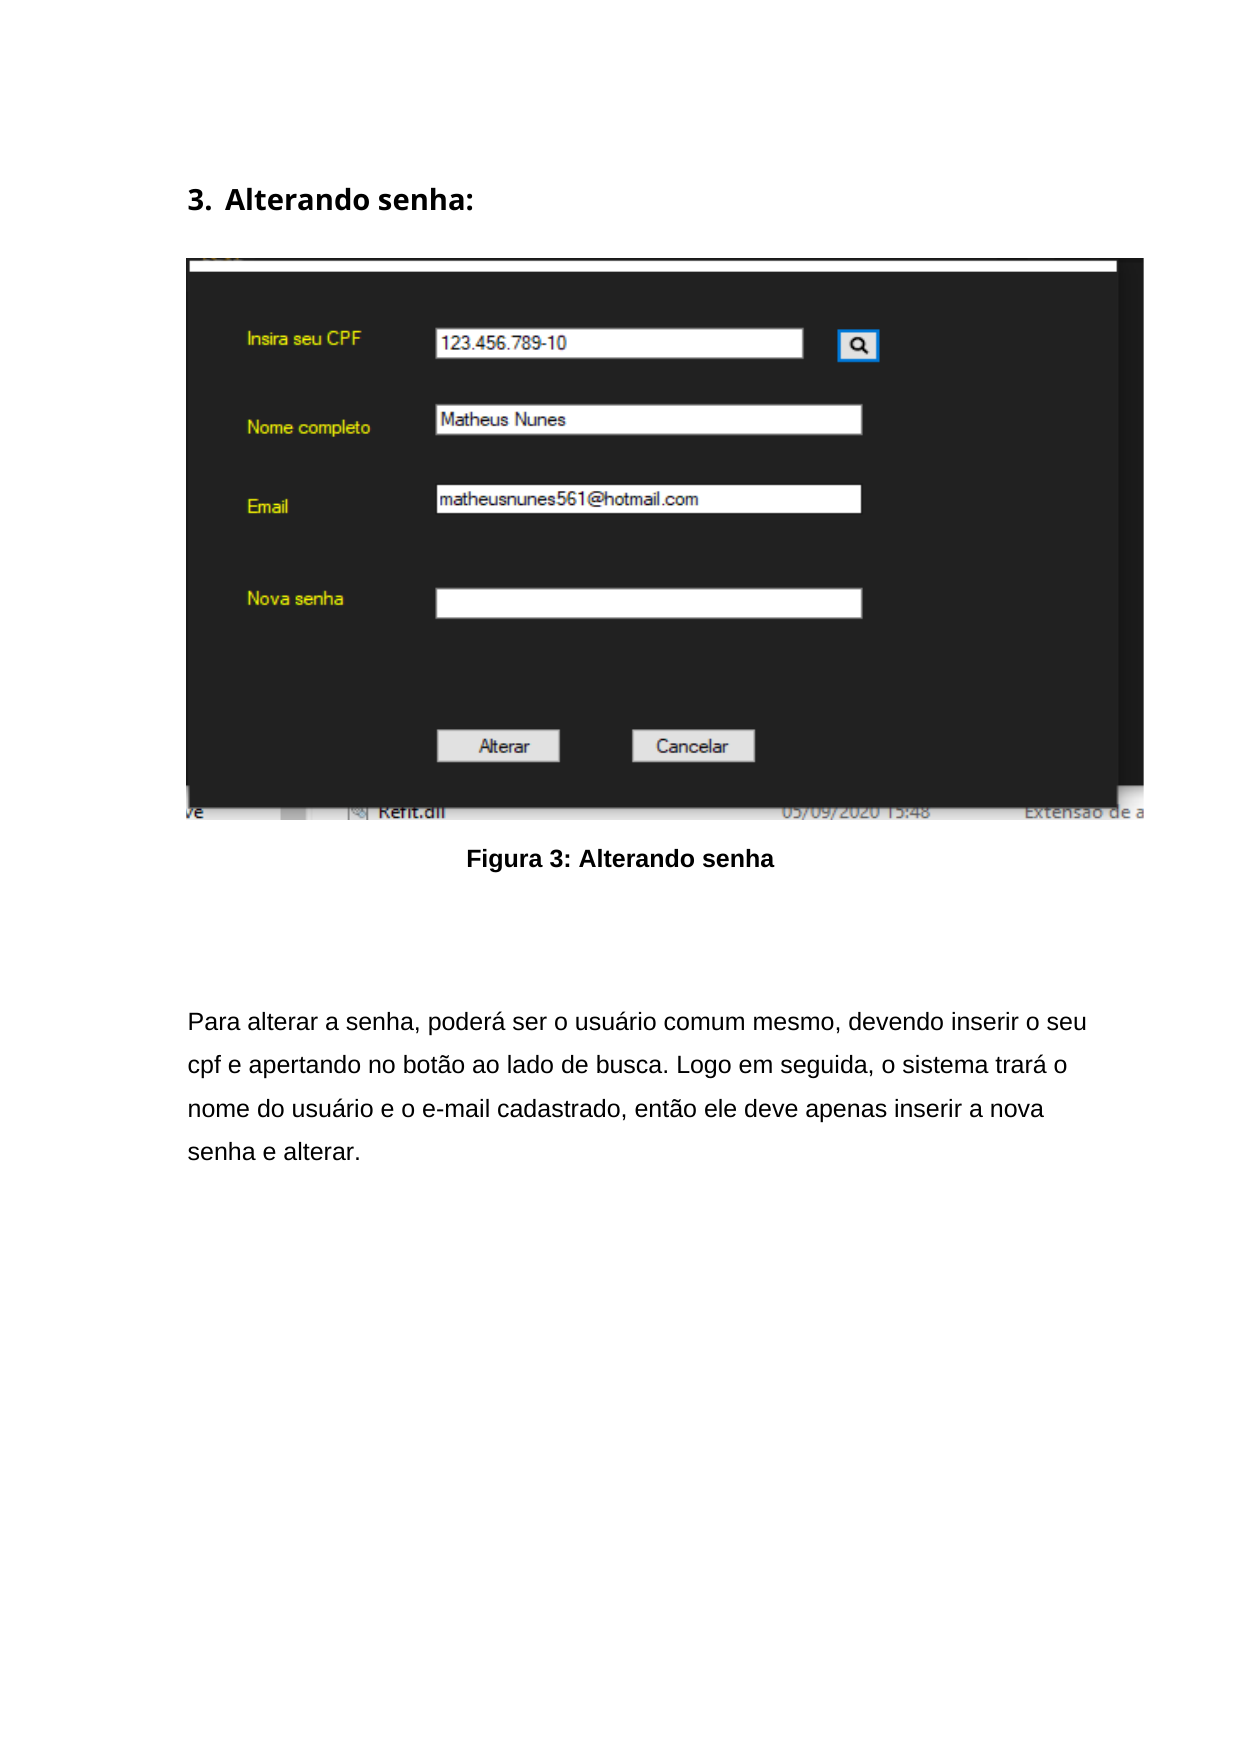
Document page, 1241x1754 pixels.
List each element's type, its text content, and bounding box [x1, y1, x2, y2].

list Alterando senha: [187, 179, 1090, 219]
text Para alterar a senha, poderá ser o usuário comum mesmo, devendo inserir o seu cpf e apertando no botão ao lado de busca. Logo em seguida, o sistema trará o nome do usuário e o e-mail cadastrado, então ele deve apenas inserir a nova senha e alterar. [187, 1007, 1090, 1165]
picture [186, 258, 1144, 820]
